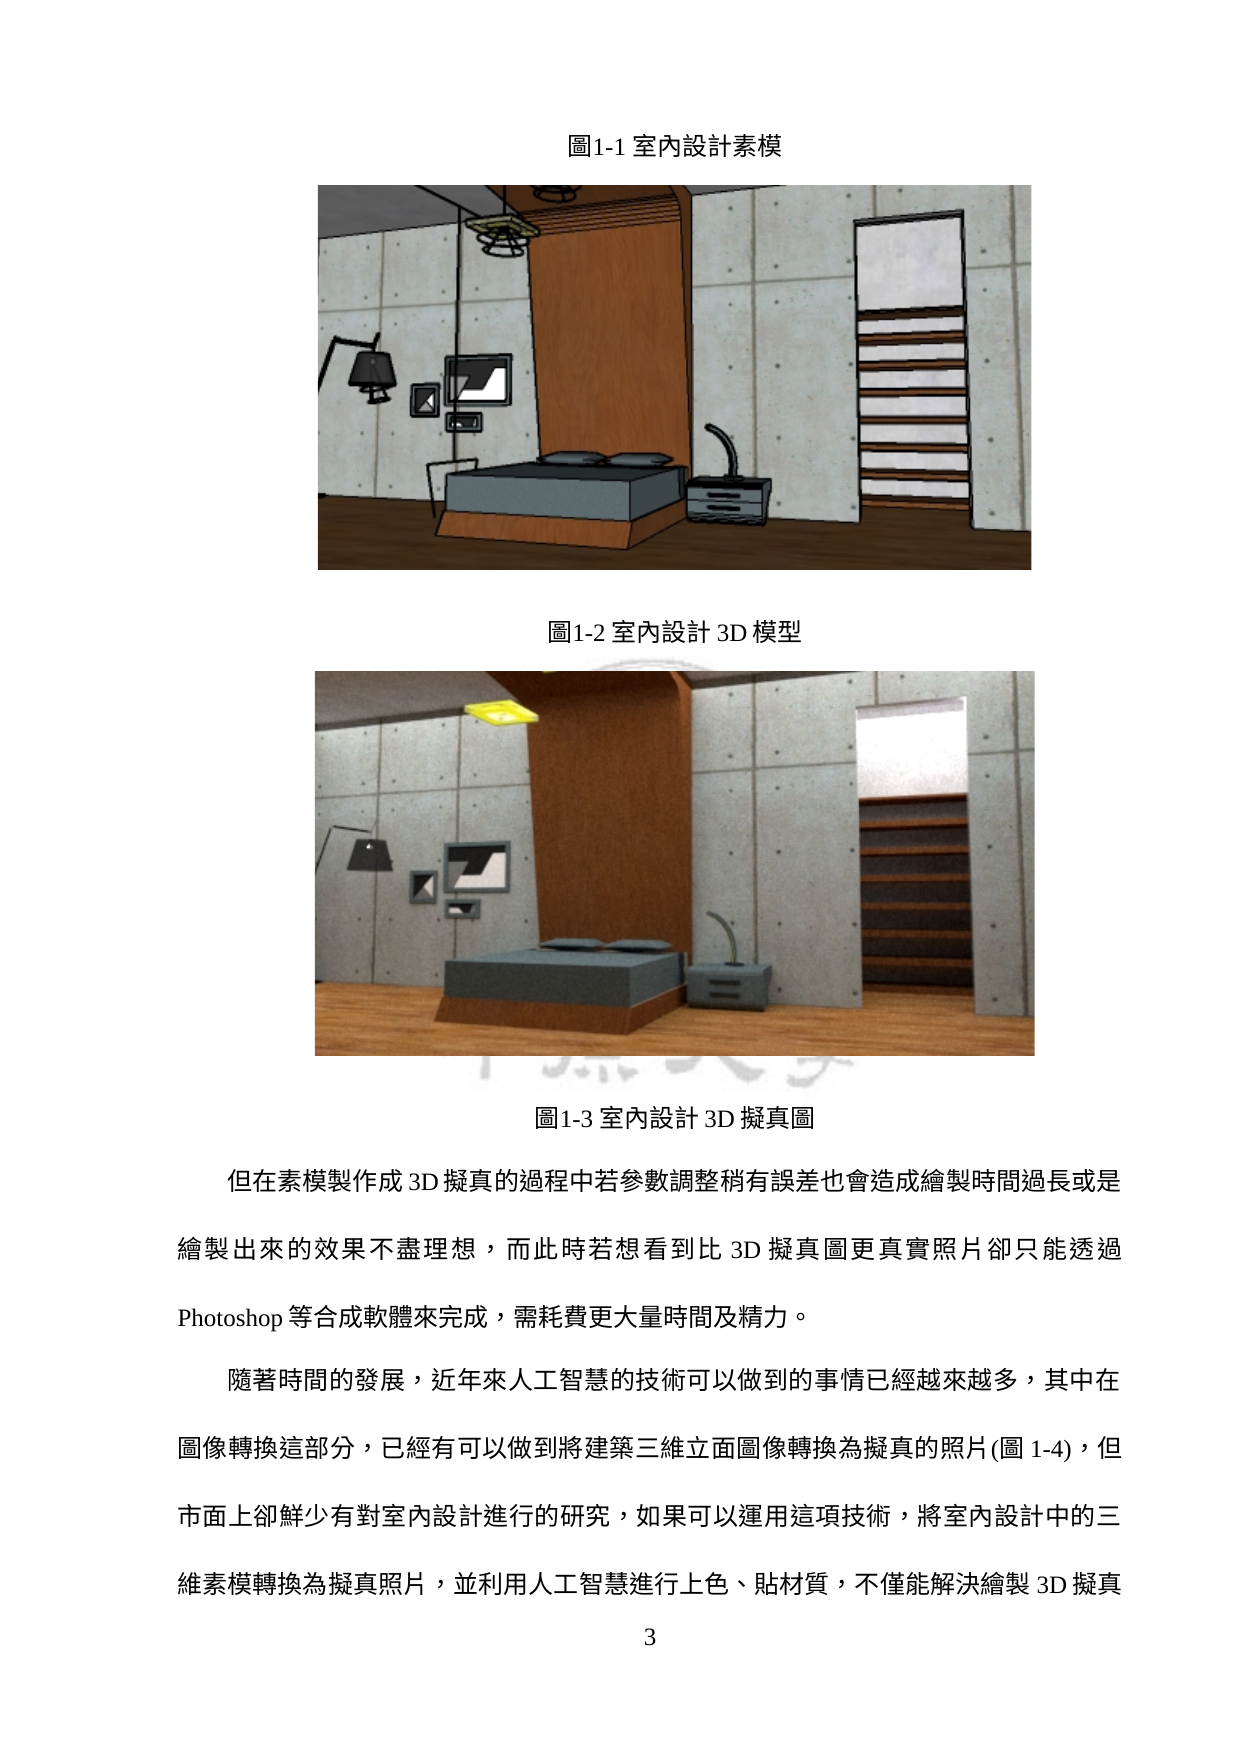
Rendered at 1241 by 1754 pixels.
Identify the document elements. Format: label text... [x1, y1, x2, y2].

text 圖1-2 室內設計3D模型 [177, 608, 1122, 653]
picture [314, 653, 1035, 1093]
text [177, 1356, 1122, 1605]
text 圖1-1 室內設計素模 [177, 122, 1122, 168]
text 但在素模製作成3D擬真的過程中若參數調整稍有誤差也會造成繪製時間過長或是繪製出來的效果不盡理想，而此時若想看到比3D擬真圖更真實照片卻只能透過Photoshop等合成軟體來完成，需耗費更大量時間及精力。 [177, 1157, 1122, 1338]
text 圖1-3 室內設計3D擬真圖 [177, 1093, 1122, 1139]
picture [317, 185, 1032, 570]
